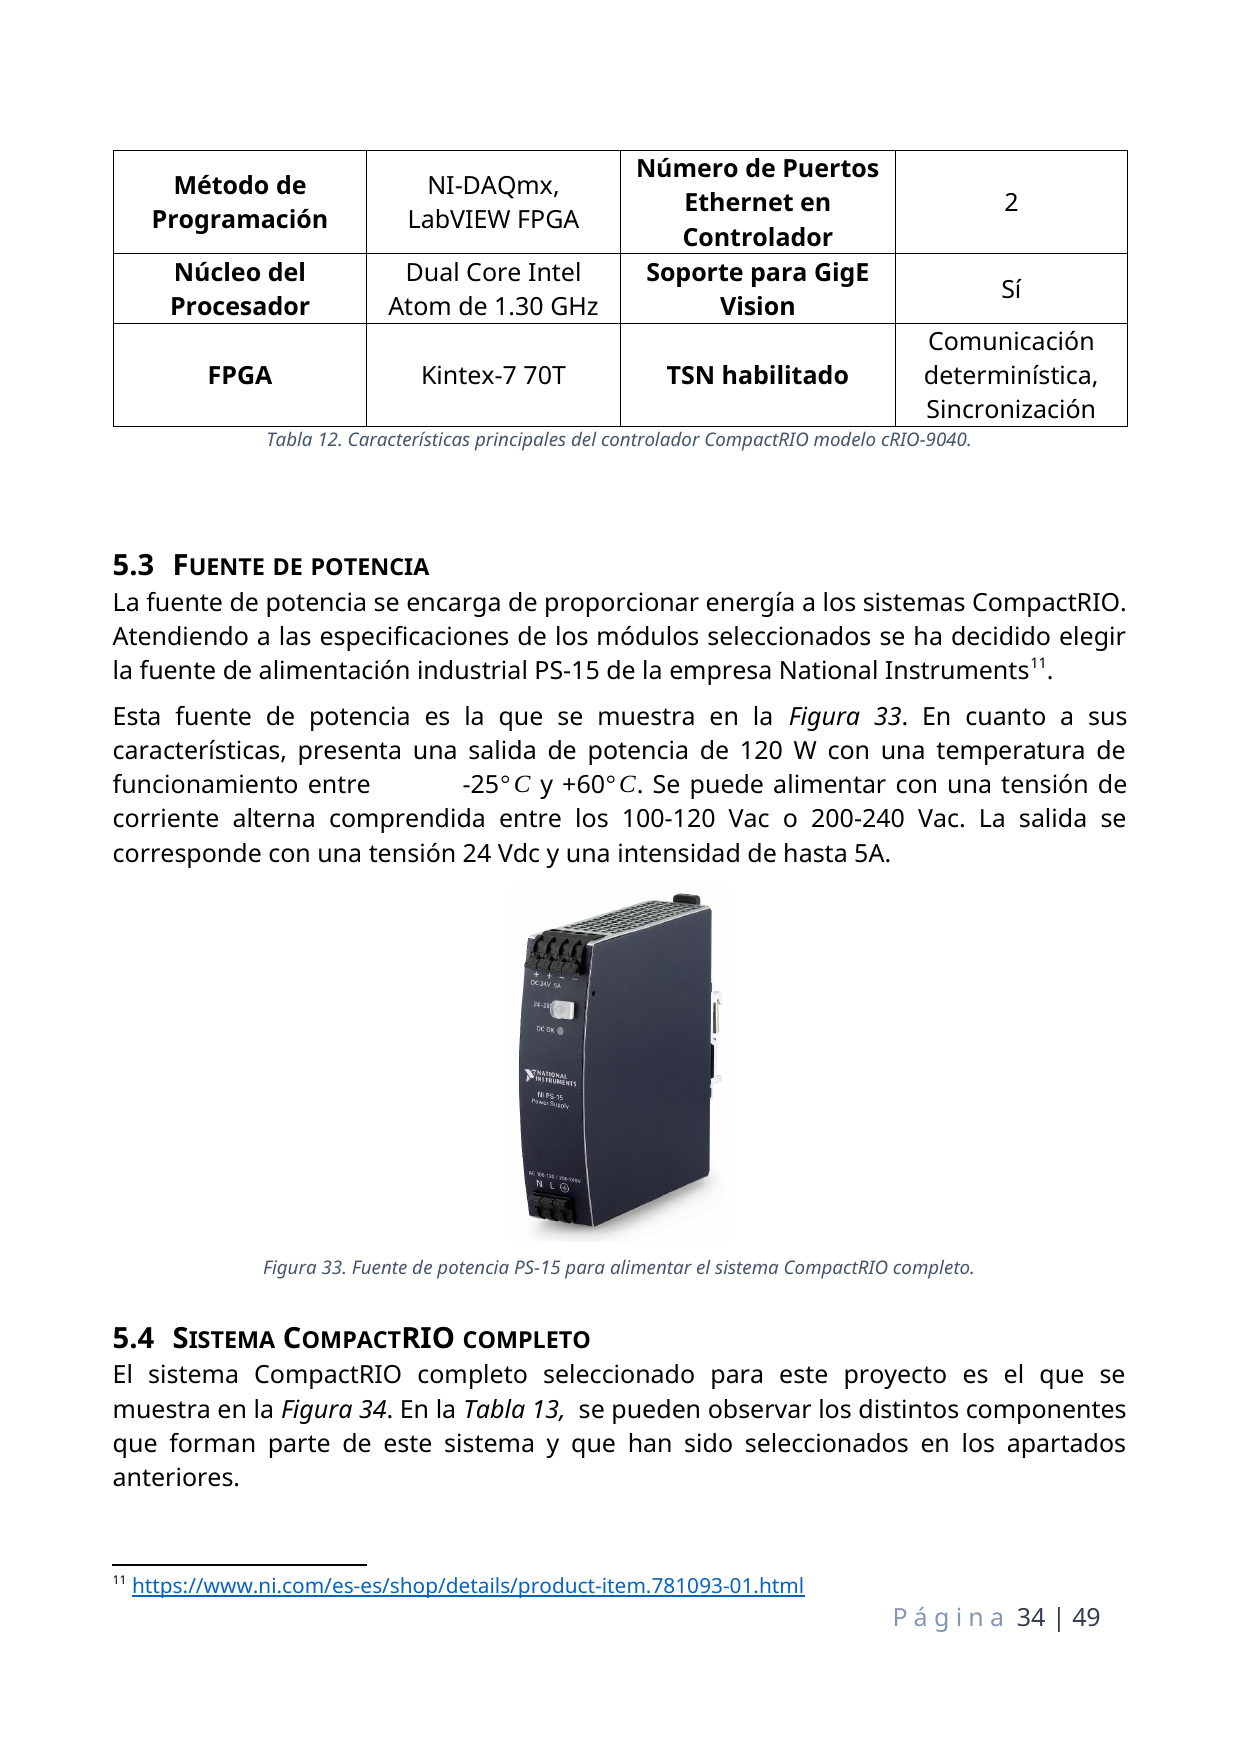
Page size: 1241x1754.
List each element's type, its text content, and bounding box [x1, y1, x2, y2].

picture [506, 881, 735, 1242]
text Esta fuente de potencia es la que se muestra en la Figura 33. En cuanto a sus características, presenta una salida de potencia de 120 W con una temperatura de funcionamiento entre -25 y +60. Se puede alimentar con una tensión de corriente alterna comprendida entre los 100-120 Vac o 200-240 Vac. La salida se corresponde con una tensión 24 Vdc y una intensidad de hasta 5A. [112, 699, 1128, 869]
table_cell 2 [896, 151, 1127, 253]
table_cell NI-DAQmx, LabVIEW FPGA [367, 151, 620, 253]
table_cell Método de Programación [114, 151, 366, 253]
table_cell Comunicación determinística, Sincronización [896, 324, 1127, 426]
subtitle Sistema CompactRIO completo [112, 1317, 1128, 1357]
table_cell FPGA [114, 324, 366, 426]
table_cell Número de Puertos Ethernet en Controlador [621, 151, 895, 253]
table_cell Dual Core Intel Atom de 1.30 GHz [367, 254, 620, 322]
table_cell Núcleo del Procesador [114, 254, 366, 322]
table_cell Soporte para GigE Vision [621, 254, 895, 322]
table_cell TSN habilitado [621, 324, 895, 426]
subtitle Fuente de potencia [112, 544, 1128, 584]
text La fuente de potencia se encarga de proporcionar energía a los sistemas CompactRIO. Atendiendo a las especificaciones de los módulos seleccionados se ha decidido elegir la fuente de alimentación industrial PS-15 de la empresa National Instruments. [112, 584, 1128, 686]
table_cell Kintex-7 70T [367, 324, 620, 426]
table_cell Sí [896, 254, 1127, 322]
text El sistema CompactRIO completo seleccionado para este proyecto es el que se muestra en la Figura 34. En la Tabla 13, se pueden observar los distintos componentes que forman parte de este sistema y que han sido seleccionados en los apartados anteriores. [112, 1357, 1128, 1493]
